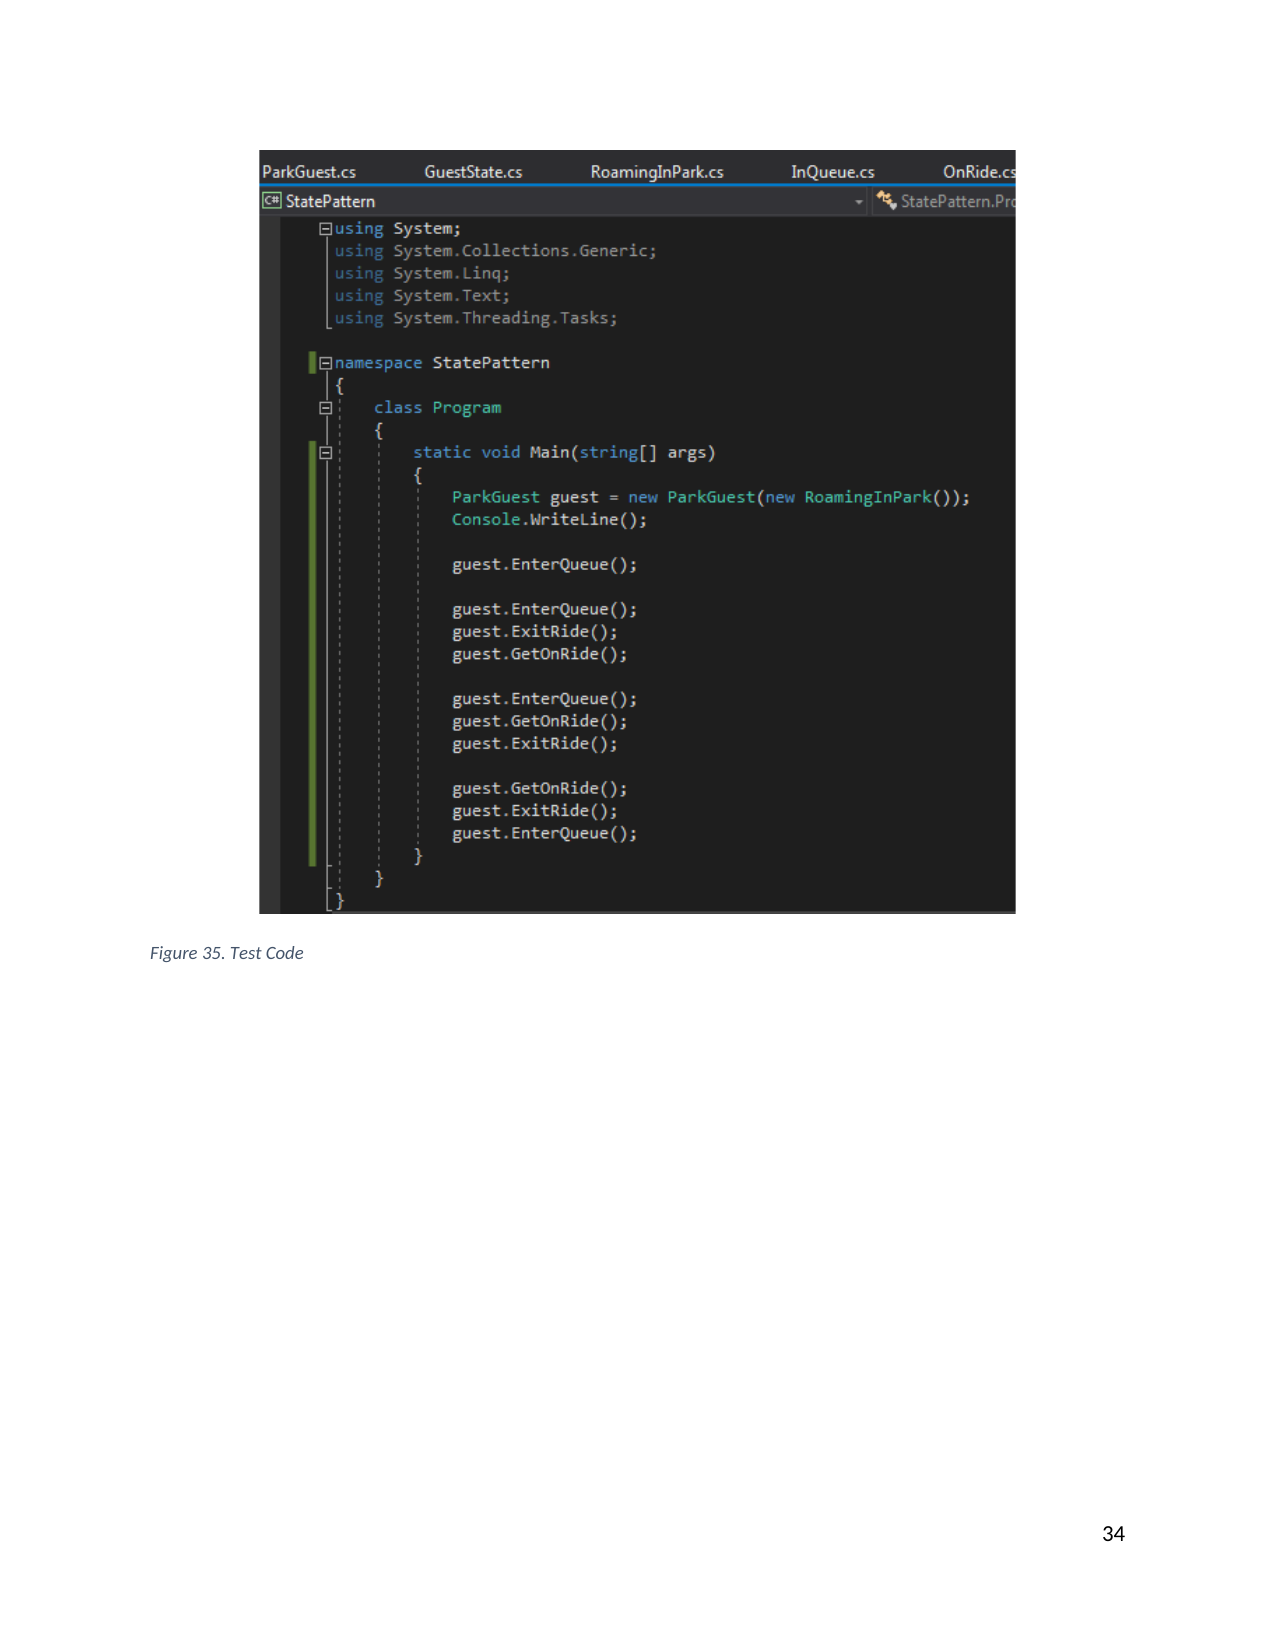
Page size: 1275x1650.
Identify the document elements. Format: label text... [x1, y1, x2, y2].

picture [259, 150, 1016, 914]
text Figure 35. Test Code [150, 941, 1125, 964]
